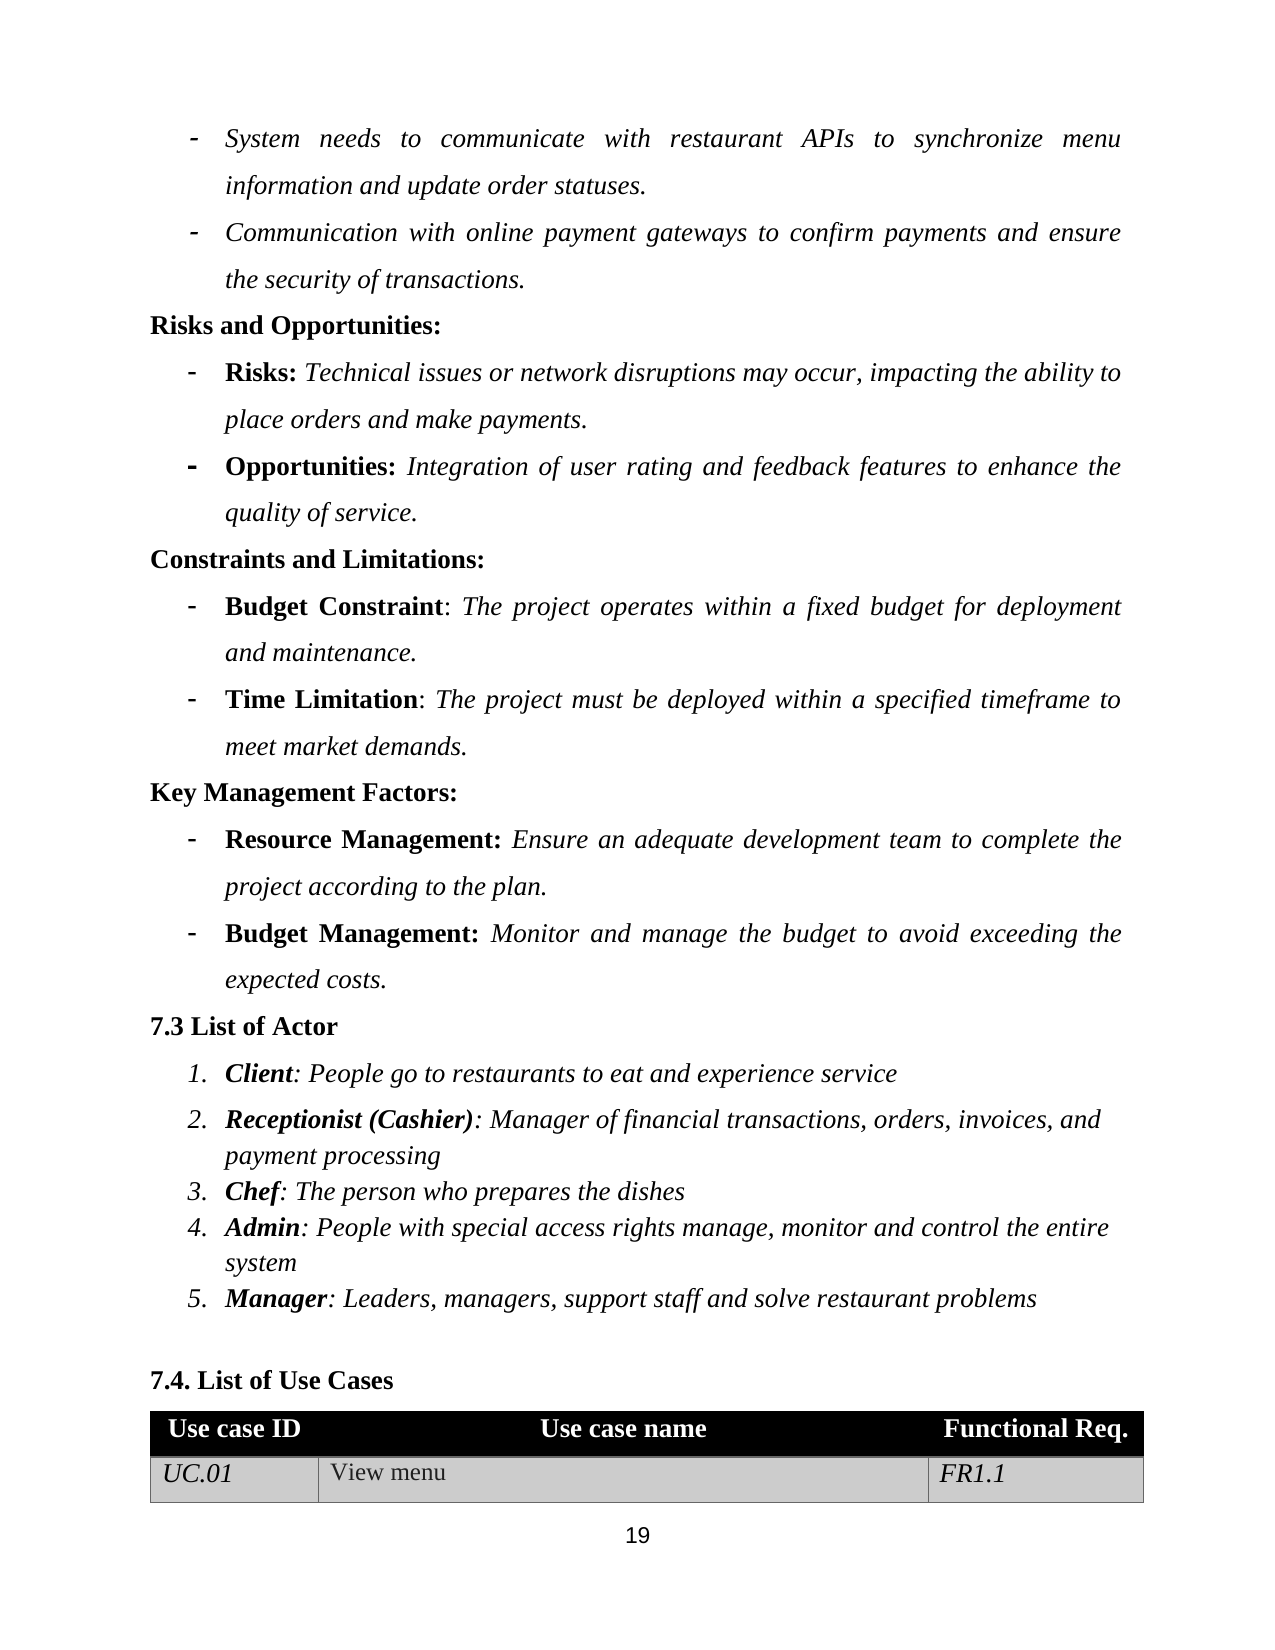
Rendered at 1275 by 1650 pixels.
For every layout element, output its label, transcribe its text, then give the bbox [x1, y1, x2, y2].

list Budget Management: Monitor and manage the budget to avoid exceeding the expected costs. [187, 917, 1125, 994]
text 7.4. List of Use Cases [150, 1364, 1125, 1396]
table_cell FR1.1 [929, 1458, 1143, 1502]
text 7.3 List of Actor [150, 1010, 1125, 1041]
list Resource Management: Ensure an adequate development team to complete the project according to the plan. [187, 823, 1125, 901]
list Time Limitation: The project must be deployed within a specified timeframe to meet market demands. [187, 683, 1125, 761]
list Receptionist (Cashier): Manager of financial transactions, orders, invoices, and payment processing [187, 1103, 1125, 1170]
list Communication with online payment gateways to confirm payments and ensure the security of transactions. [187, 216, 1125, 294]
list Admin: People with special access rights manage, monitor and control the entire system [187, 1211, 1125, 1277]
list Budget Constraint: The project operates within a fixed budget for deployment and maintenance. [187, 590, 1125, 668]
table_header Use case ID [151, 1412, 318, 1456]
list System needs to communicate with restaurant APIs to synchronize menu information and update order statuses. [187, 123, 1125, 201]
list Chef: The person who prepares the dishes [187, 1175, 1125, 1206]
text Constraints and Limitations: [150, 543, 1125, 574]
text Risks and Opportunities: [150, 309, 1125, 341]
list Opportunities: Integration of user rating and feedback features to enhance the quality of service. [187, 449, 1125, 527]
table_cell UC.01 [151, 1458, 318, 1502]
table_header Functional Req. [929, 1412, 1143, 1456]
text Key Management Factors: [150, 777, 1125, 808]
list Risks: Technical issues or network disruptions may occur, impacting the ability to place orders and make payments. [187, 356, 1125, 434]
list Client: People go to restaurants to eat and experience service [187, 1057, 1125, 1088]
table_header Use case name [319, 1412, 928, 1456]
table_cell View menu [319, 1458, 928, 1502]
list Manager: Leaders, managers, support staff and solve restaurant problems [187, 1282, 1125, 1313]
